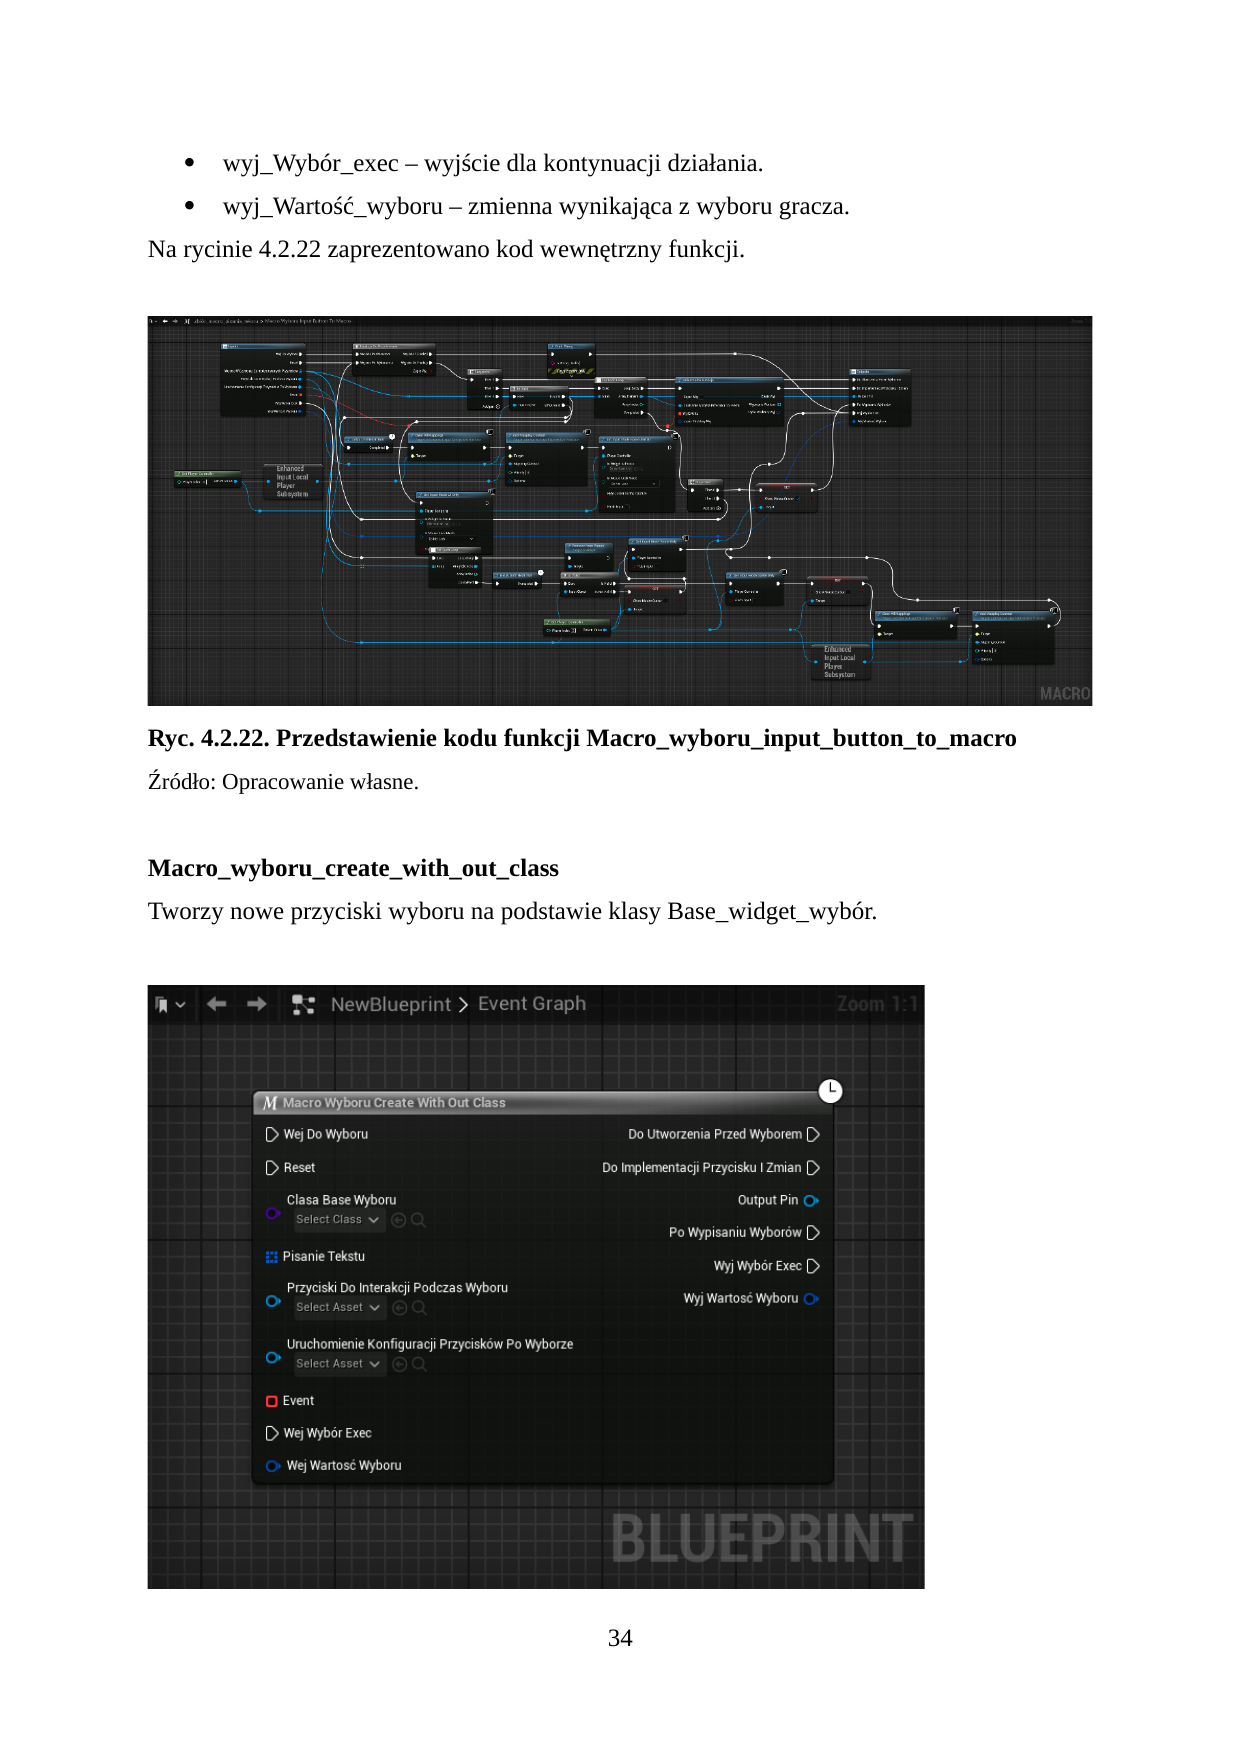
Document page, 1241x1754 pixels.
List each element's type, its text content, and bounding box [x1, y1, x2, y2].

text Macro_wyboru_create_with_out_class [148, 853, 1093, 882]
text Ryc. 4.2.22. Przedstawienie kodu funkcji Macro_wyboru_input_button_to_macro [148, 723, 1093, 752]
picture [147, 316, 1093, 706]
text Na rycinie 4.2.22 zaprezentowano kod wewnętrzny funkcji. [148, 234, 1093, 263]
picture [147, 985, 925, 1589]
text Źródło: Opracowanie własne. [148, 768, 1093, 795]
list wyj_Wartość_wyboru – zmienna wynikająca z wyboru gracza. [185, 191, 1093, 219]
text Tworzy nowe przyciski wyboru na podstawie klasy Base_widget_wybór. [148, 896, 1093, 925]
list wyj_Wybór_exec – wyjście dla kontynuacji działania. [185, 148, 1093, 176]
